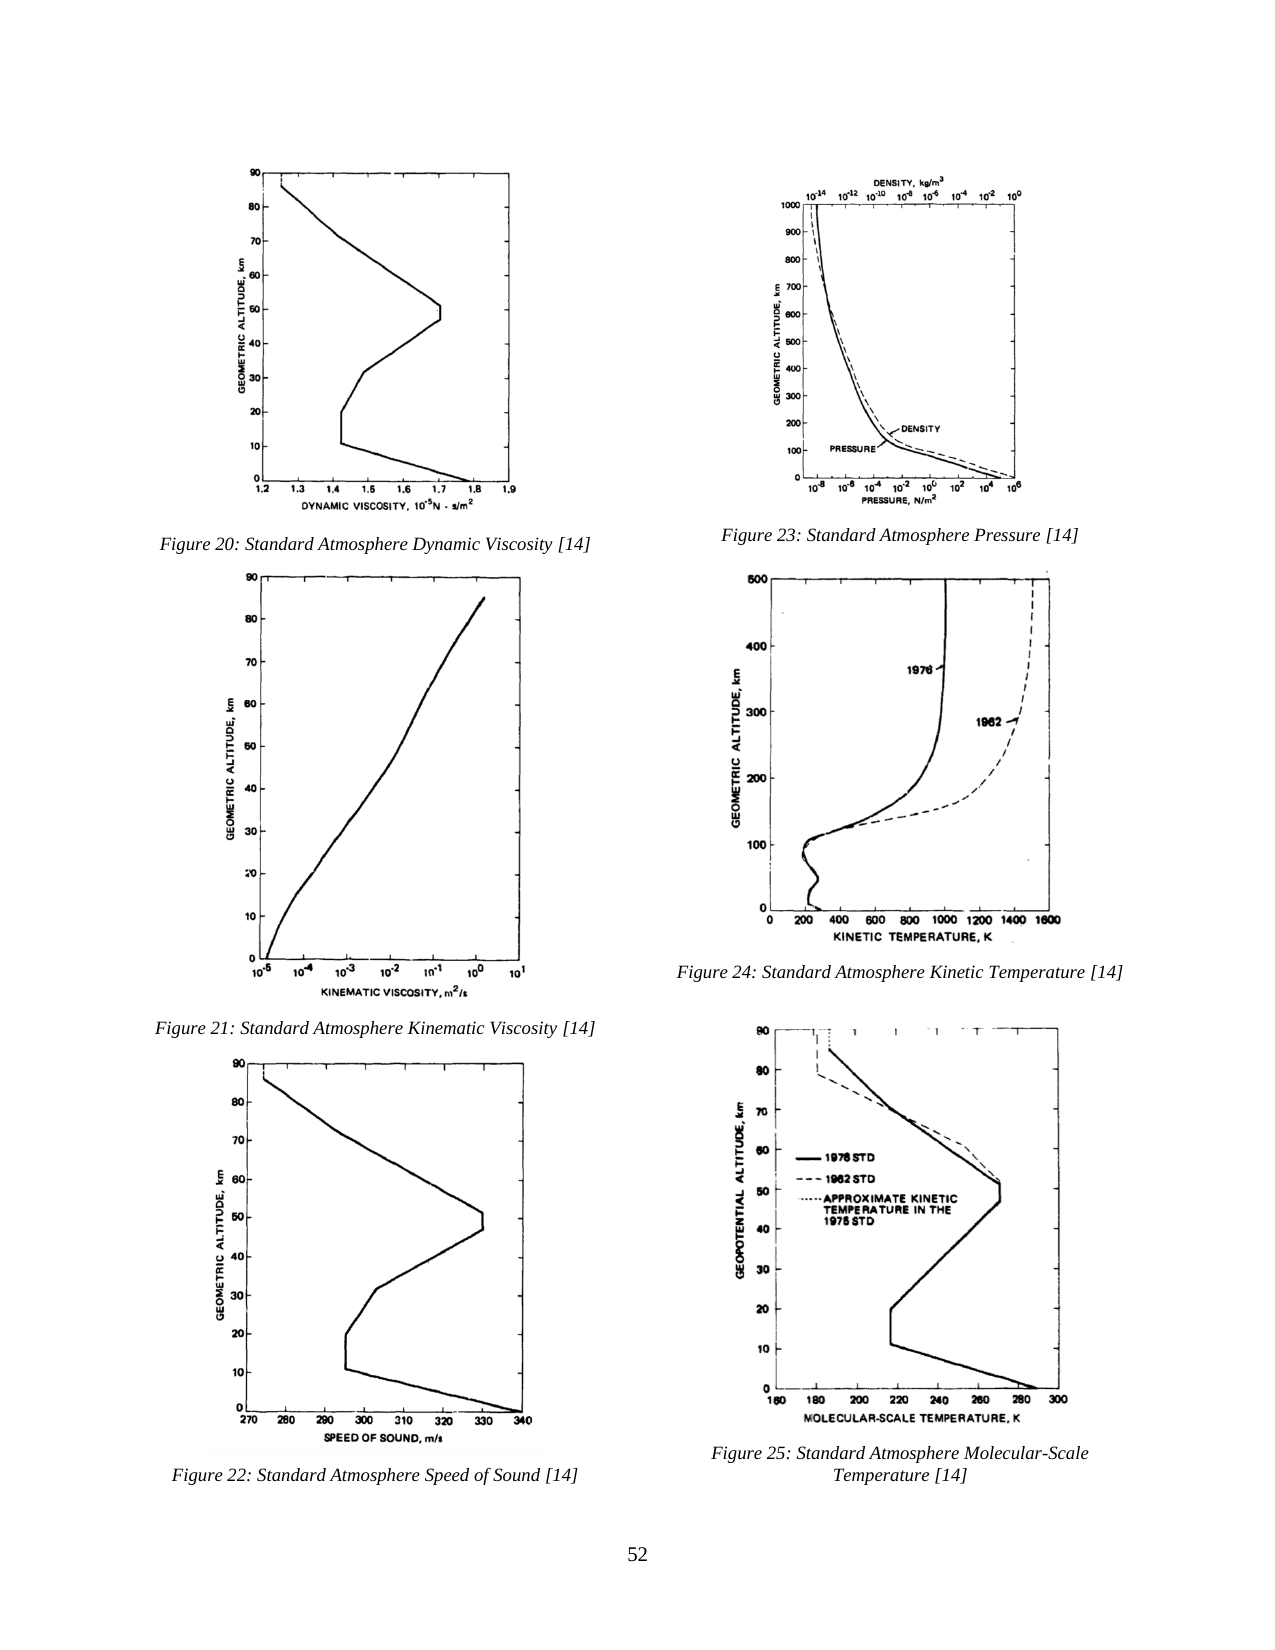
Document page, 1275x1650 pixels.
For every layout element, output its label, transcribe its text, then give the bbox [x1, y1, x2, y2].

picture [203, 1051, 547, 1452]
picture [763, 174, 1037, 512]
picture [219, 150, 531, 521]
picture [724, 1018, 1077, 1430]
text Figure 22: Standard Atmosphere Speed of Sound [150, 1464, 600, 1485]
text Figure 24: Standard Atmosphere Kinetic Temperature [675, 961, 1125, 982]
text Figure 25: Standard Atmosphere Molecular-Scale Temperature [675, 1442, 1125, 1485]
text Figure 21: Standard Atmosphere Kinematic Viscosity [150, 1017, 600, 1038]
text Figure 23: Standard Atmosphere Pressure [675, 524, 1125, 546]
picture [219, 567, 531, 1005]
picture [723, 558, 1077, 949]
text Figure 20: Standard Atmosphere Dynamic Viscosity [150, 533, 600, 555]
